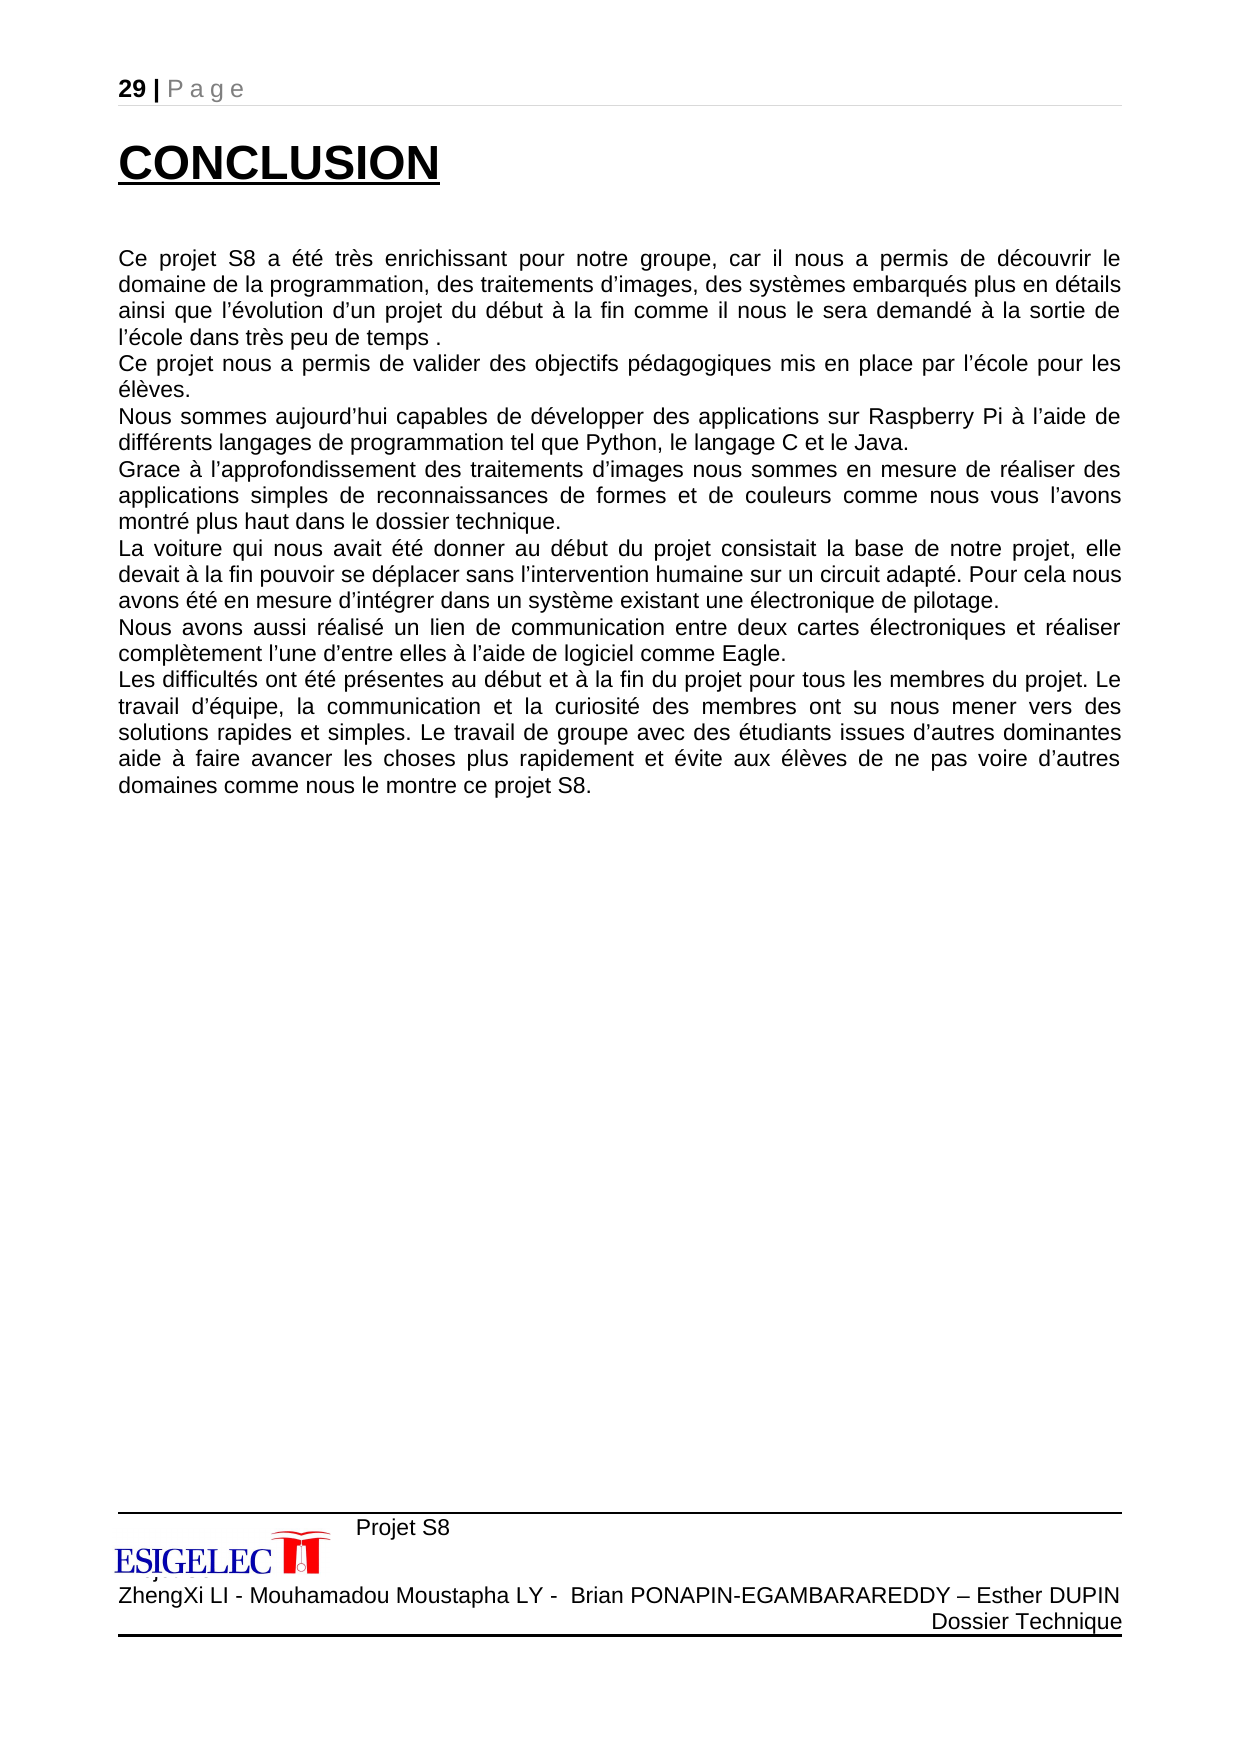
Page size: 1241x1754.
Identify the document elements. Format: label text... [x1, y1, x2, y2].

text Les difficultés ont été présentes au début et à la fin du projet pour tous les membres du projet. Le travail d’équipe, la communication et la curiosité des membres ont su nous mener vers des solutions rapides et simples. Le travail de groupe avec des étudiants issues d’autres dominantes aide à faire avancer les choses plus rapidement et évite aux élèves de ne pas voire d’autres domaines comme nous le montre ce projet S8. [118, 666, 1122, 798]
picture [111, 1528, 331, 1577]
text Projet S8 [118, 1514, 1122, 1541]
text Grace à l’approfondissement des traitements d’images nous sommes en mesure de réaliser des applications simples de reconnaissances de formes et de couleurs comme nous vous l’avons montré plus haut dans le dossier technique. [118, 456, 1122, 534]
text Ce projet S8 a été très enrichissant pour notre groupe, car il nous a permis de découvrir le domaine de la programmation, des traitements d’images, des systèmes embarqués plus en détails ainsi que l’évolution d’un projet du début à la fin comme il nous le sera demandé à la sortie de l’école dans très peu de temps . [118, 245, 1122, 350]
text Nous avons aussi réalisé un lien de communication entre deux cartes électroniques et réaliser complètement l’une d’entre elles à l’aide de logiciel comme Eagle. [118, 614, 1122, 666]
text Nous sommes aujourd’hui capables de développer des applications sur Raspberry Pi à l’aide de différents langages de programmation tel que Python, le langage C et le Java. [118, 403, 1122, 456]
text Ce projet nous a permis de valider des objectifs pédagogiques mis en place par l’école pour les élèves. [118, 350, 1122, 403]
text La voiture qui nous avait été donner au début du projet consistait la base de notre projet, elle devait à la fin pouvoir se déplacer sans l’intervention humaine sur un circuit adapté. Pour cela nous avons été en mesure d’intégrer dans un système existant une électronique de pilotage. [118, 534, 1122, 614]
subtitle CONCLUSION [118, 134, 1122, 189]
